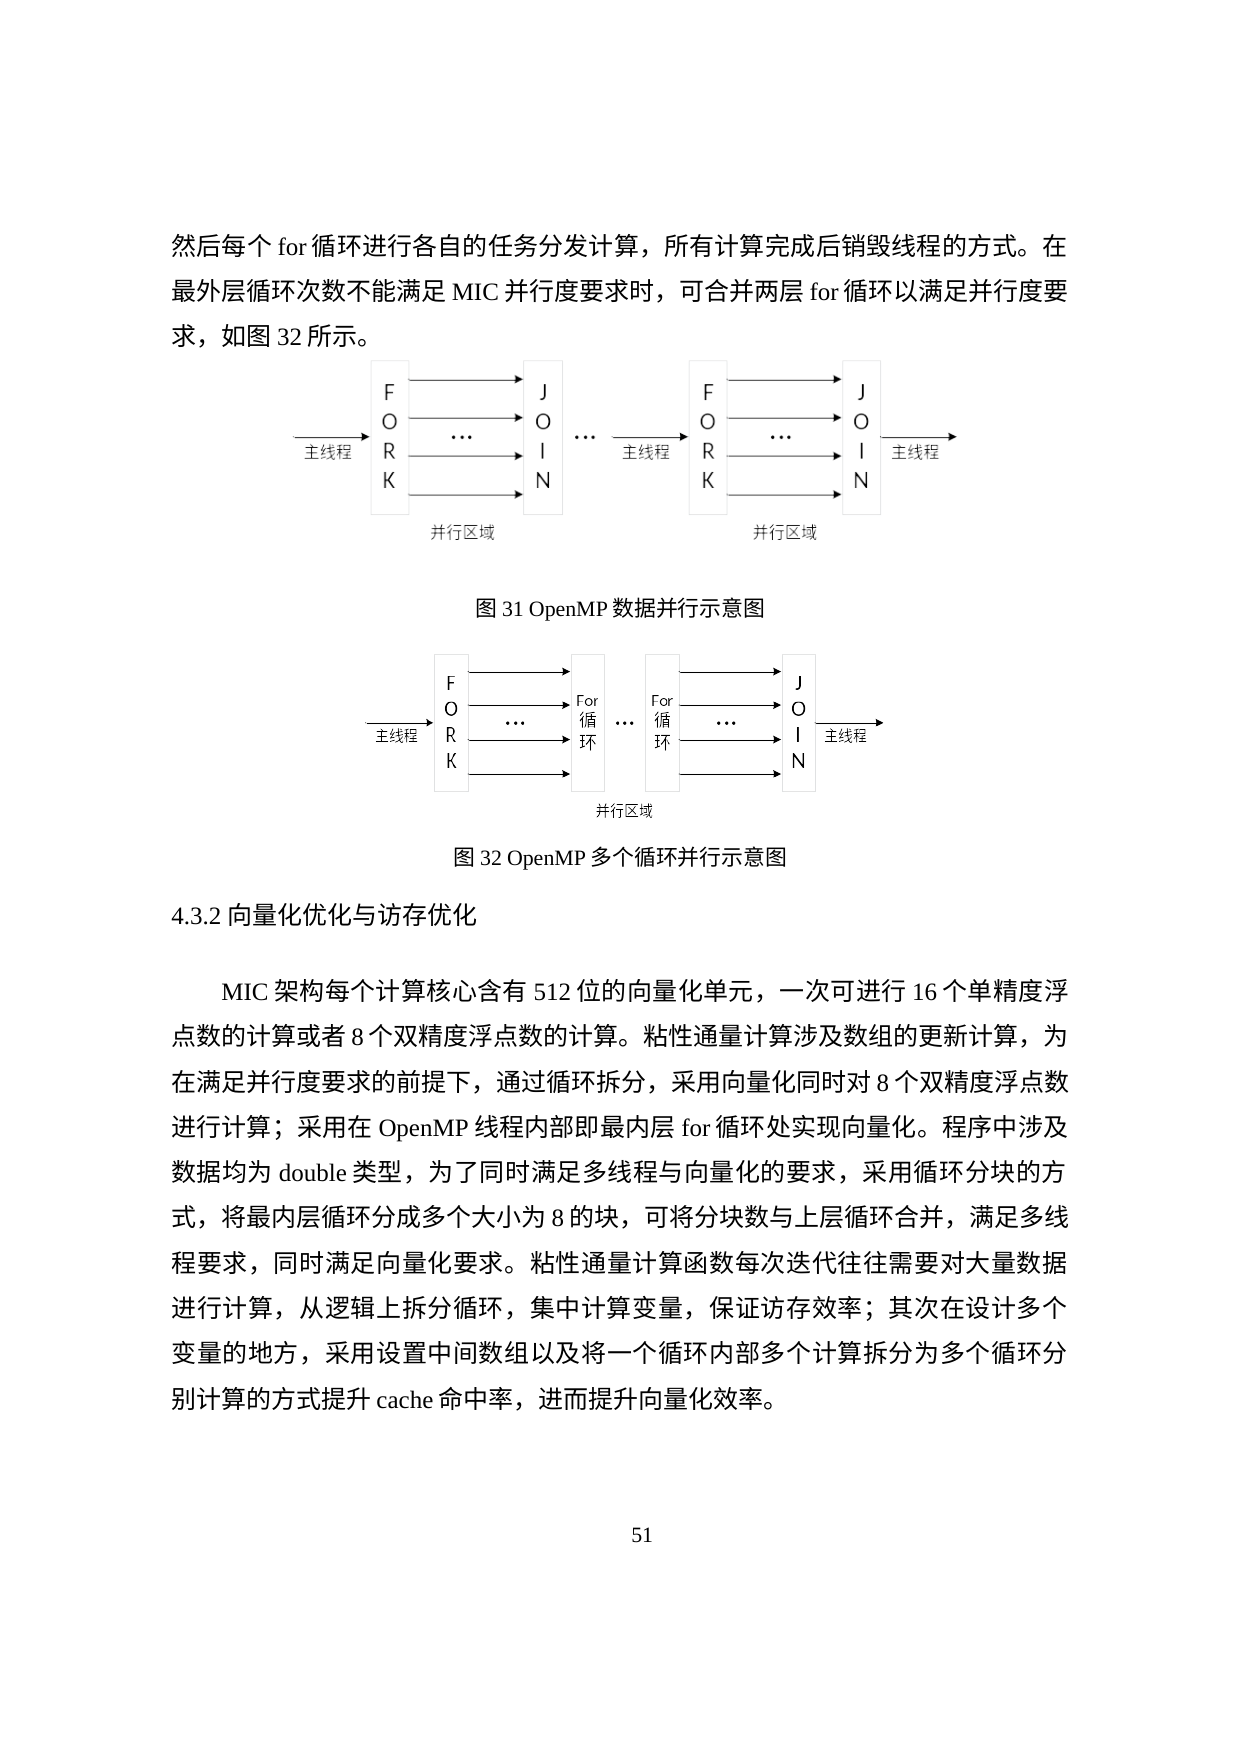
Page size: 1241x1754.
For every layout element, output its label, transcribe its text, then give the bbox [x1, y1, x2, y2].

text 图 31 OpenMP数据并行示意图 [171, 584, 1069, 629]
text MIC架构每个计算核心含有512位的向量化单元，一次可进行16个单精度浮点数的计算或者8个双精度浮点数的计算。粘性通量计算涉及数组的更新计算，为在满足并行度要求的前提下，通过循环拆分，采用向量化同时对8个双精度浮点数进行计算；采用在OpenMP线程内部即最内层for循环处实现向量化。程序中涉及数据均为double类型，为了同时满足多线程与向量化的要求，采用循环分块的方式，将最内层循环分成多个大小为8的块，可将分块数与上层循环合并，满足多线程要求，同时满足向量化要求。粘性通量计算函数每次迭代往往需要对大量数据进行计算，从逻辑上拆分循环，集中计算变量，保证访存效率；其次在设计多个变量的地方，采用设置中间数组以及将一个循环内部多个计算拆分为多个循环分别计算的方式提升cache命中率，进而提升向量化效率。 [171, 967, 1069, 1420]
subtitle 4.3.2 向量化优化与访存优化 [171, 891, 1069, 936]
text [171, 221, 1069, 357]
text 图 32 OpenMP多个循环并行示意图 [171, 833, 1069, 878]
